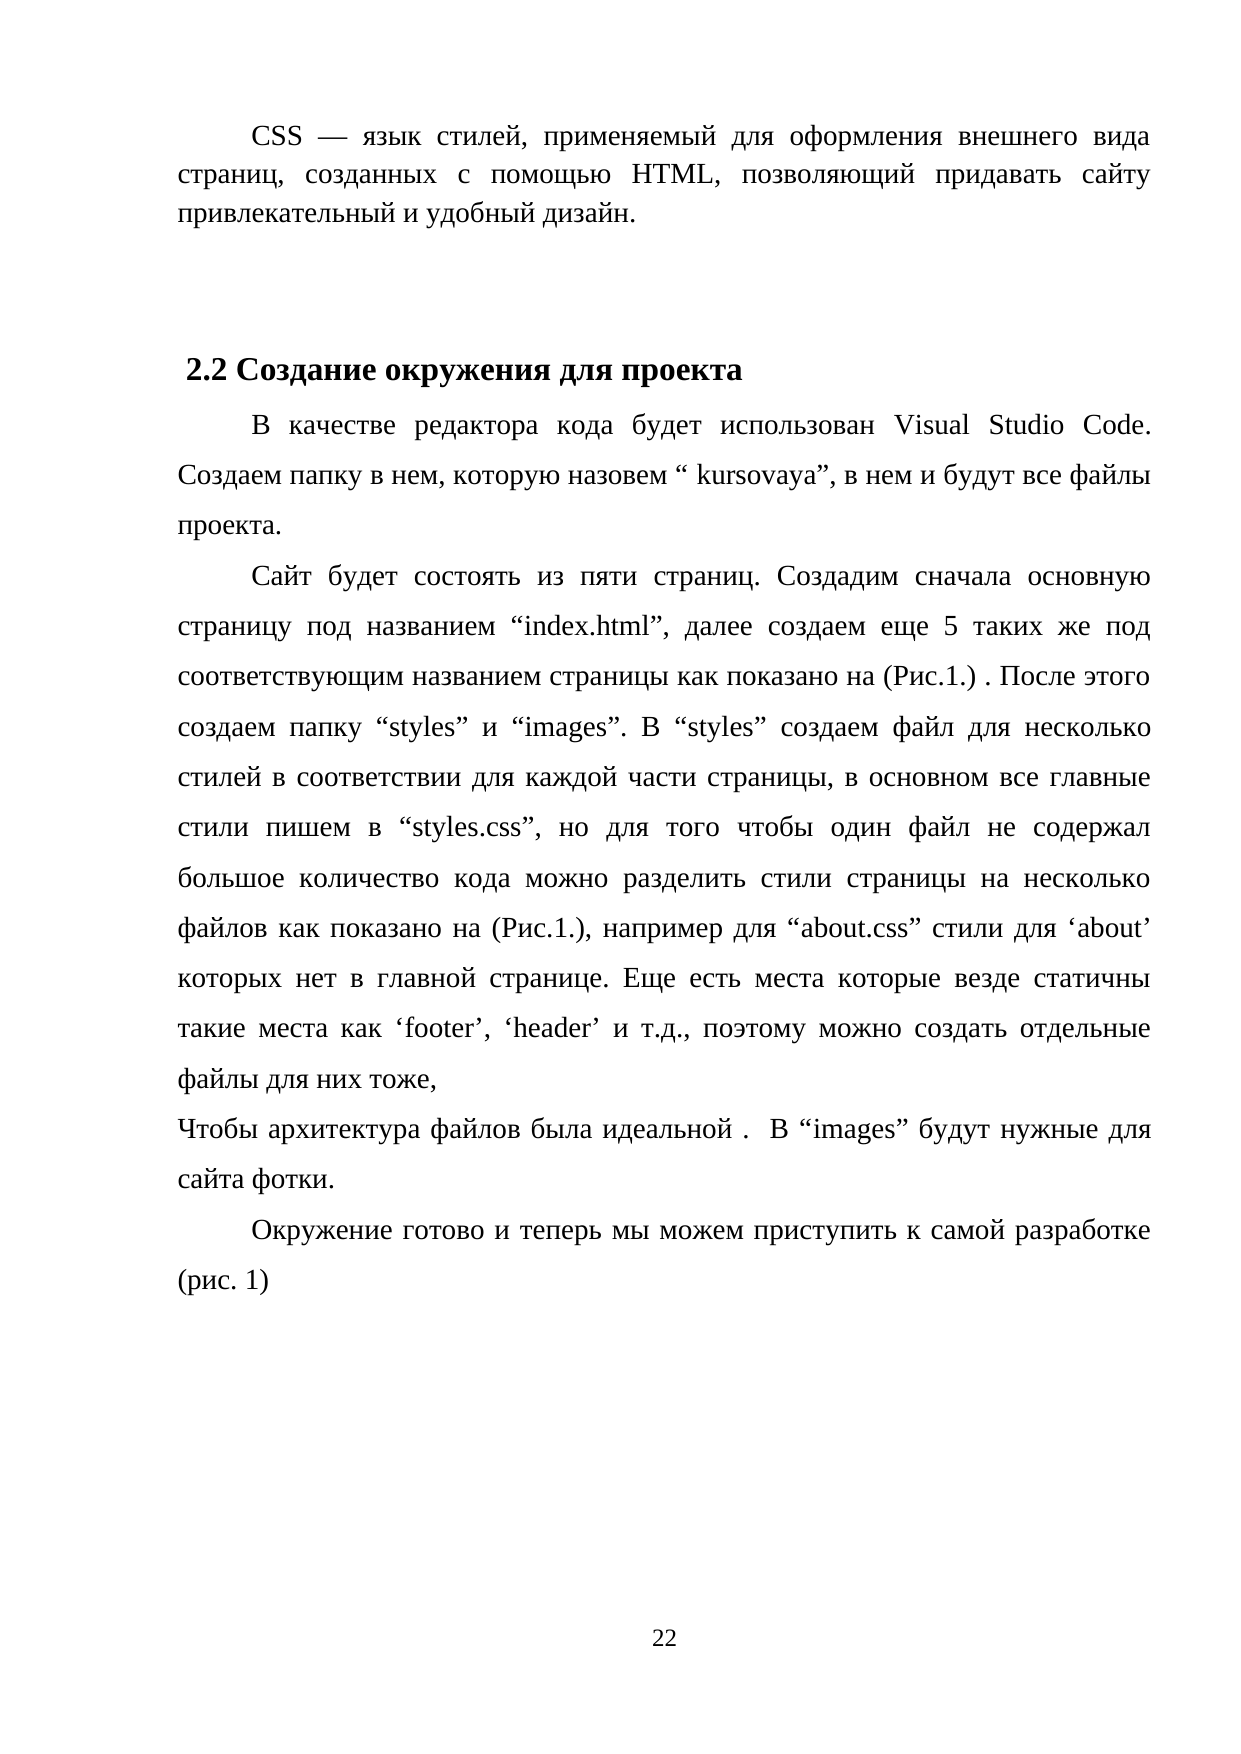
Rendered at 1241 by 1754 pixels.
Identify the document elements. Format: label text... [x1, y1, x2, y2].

text 2.2 Создание окружения для проекта [177, 349, 1152, 388]
text Сайт будет состоять из пяти страниц. Создадим сначала основную страницу под названием “index.html”, далее создаем еще 5 таких же под соответствующим названием страницы как показано на (Рис.1.) . После этого создаем папку “styles” и “images”. В “styles” создаем файл для несколько стилей в соответствии для каждой части страницы, в основном все главные стили пишем в “styles.css”, но для того чтобы один файл не содержал большое количество кода можно разделить стили страницы на несколько файлов как показано на (Рис.1.), например для “about.css” стили для ‘about’ которых нет в главной странице. Еще есть места которые везде статичны такие места как ‘footer’, ‘header’ и т.д., поэтому можно создать отдельные файлы для них тоже, [177, 558, 1152, 1094]
text Окружение готово и теперь мы можем приступить к самой разработке (рис. 1) [177, 1212, 1152, 1296]
text В качестве редактора кода будет использован Visual Studio Code. Создаем папку в нем, которую назовем “ kursovaya”, в нем и будут все файлы проекта. [177, 407, 1152, 541]
text CSS — язык стилей, применяемый для оформления внешнего вида страниц, созданных с помощью HTML, позволяющий придавать сайту привлекательный и удобный дизайн. [177, 118, 1152, 229]
text Чтобы архитектура файлов была идеальной . В “images” будут нужные для сайта фотки. [177, 1111, 1152, 1195]
